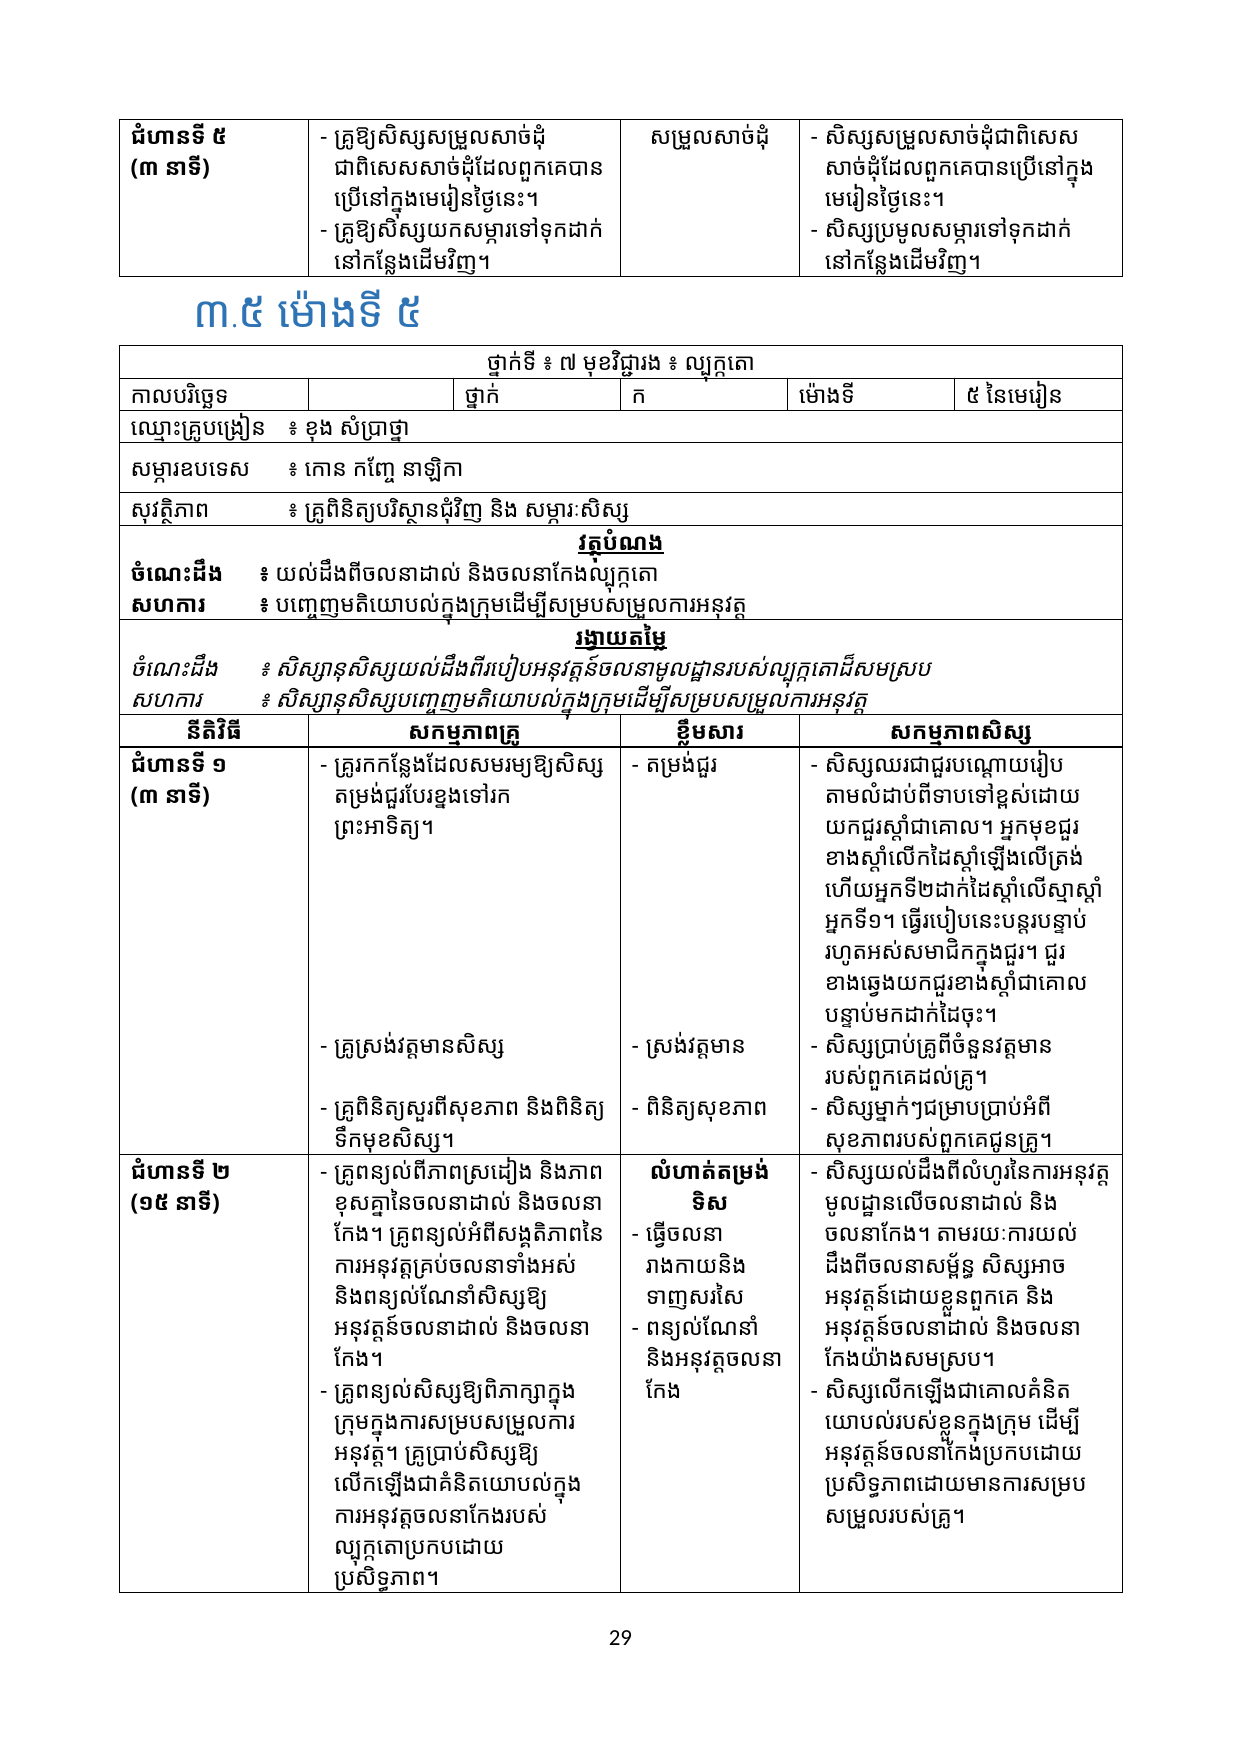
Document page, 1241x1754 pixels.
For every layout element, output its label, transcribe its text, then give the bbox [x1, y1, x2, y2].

table_cell គ្រូឱ្យសិស្សសម្រួលសាច់ដុំ ជាពិសេសសាច់ដុំដែលពួកគេបានប្រើនៅក្នុងមេរៀនថ្ងៃនេះ។ គ្រូឱ្យសិស្សយកសម្ភារទៅទុកដាក់នៅកន្លែងដើមវិញ។ [309, 120, 620, 276]
table_cell សិស្សយល់ដឹងពីលំហូរនៃការអនុវត្តមូលដ្ឋានលើចលនាដាល់ និងចលនាកែង។ តាមរយៈការយល់ដឹងពីចលនាសម្ព័ន្ធ សិស្សអាចអនុវត្តន៍ដោយខ្លួនពួកគេ និងអនុវត្តន៍ចលនាដាល់ និងចលនាកែងយ៉ាងសមស្រប។ សិស្សលើកឡើងជាគោលគំនិតយោបល់របស់ខ្លួនក្នុងក្រុម ដើម្បីអនុវត្តន៍ចលនាកែងប្រកបដោយប្រសិទ្ធភាពដោយមានការសម្របសម្រួលរបស់គ្រូ។ [800, 1155, 1122, 1592]
table_header ថ្នាក់ទី ៖ ៧ មុខវិជ្ជារង ៖ ល្បុក្កតោ [120, 346, 1122, 378]
table_cell សកម្មភាពសិស្ស [800, 715, 1122, 746]
table_cell [309, 379, 453, 410]
table_cell គ្រូពន្យល់ពីភាពស្រដៀង និងភាពខុសគ្នានៃចលនាដាល់ និងចលនាកែង។ គ្រូពន្យល់អំពីសង្គតិភាពនៃការអនុវត្តគ្រប់ចលនាទាំងអស់ និងពន្យល់ណែនាំសិស្សឱ្យអនុវត្តន៍ចលនាដាល់ និងចលនាកែង។ គ្រូពន្យល់សិស្សឱ្យពិភាក្សាក្នុងក្រុមក្នុងការសម្របសម្រួលការអនុវត្ត។ គ្រូប្រាប់សិស្សឱ្យលើកឡើងជាគំនិតយោបល់ក្នុងការអនុវត្តចលនាកែងរបស់ល្បុក្កតោប្រកបដោយប្រសិទ្ធភាព។ [309, 1155, 620, 1592]
table_cell សម្ភារឧបទេស ៖ កោន កញ្ចែ នាឡិកា [120, 443, 1122, 492]
table_cell សម្រួលសាច់ដុំ [621, 120, 799, 276]
table_cell គ្រូរកកន្លែងដែលសមរម្យឱ្យសិស្សតម្រង់ជួរបែរខ្នងទៅរកព្រះអាទិត្យ។ គ្រូស្រង់វត្តមានសិស្ស គ្រូពិនិត្យសួរពីសុខភាព និងពិនិត្យទឹកមុខសិស្ស។ [309, 748, 620, 1154]
table_cell ៥ នៃមេរៀន [955, 379, 1122, 410]
table_cell សិស្សឈរជាជួរបណ្ដោយរៀបតាមលំដាប់ពីទាបទៅខ្ពស់ដោយយកជួរស្ដាំជាគោល។ អ្នកមុខជួរខាងស្ដាំលើកដៃស្ដាំឡើងលើត្រង់ ហើយអ្នកទី២ដាក់ដៃស្ដាំលើស្មាស្ដាំអ្នកទី១។ ធ្វើរបៀបនេះបន្តរបន្ទាប់រហូតអស់សមាជិកក្នុងជួរ។ ជួរខាងឆ្វេងយកជួរខាងស្ដាំជាគោល បន្ទាប់មកដាក់ដៃចុះ។ សិស្សប្រាប់គ្រូពីចំនួន​វត្ត​មាន របស់ពួកគេដល់គ្រូ។ សិស្សម្នាក់ៗជម្រាបប្រាប់អំពីសុខភាពរបស់ពួកគេជូនគ្រូ។ [800, 748, 1122, 1154]
table_cell សិស្សសម្រួលសាច់ដុំជាពិសេសសាច់ដុំដែលពួកគេបានប្រើនៅក្នុងមេរៀនថ្ងៃនេះ។ សិស្សប្រមូលសម្ភារទៅទុកដាក់នៅកន្លែងដើមវិញ។ [800, 120, 1122, 276]
table_cell នីតិវិធី [120, 715, 308, 746]
table_cell សុវត្ថិភាព ៖ គ្រូពិនិត្យបរិស្ថានជុំវិញ និង សម្ភារៈសិស្ស [120, 493, 1122, 524]
table_cell រង្វាយតម្លៃ ចំណេះដឹង ៖ សិស្សានុសិស្សយល់ដឹងពីរបៀបអនុវត្តន៍ចលនាមូលដ្ឋានរបស់ល្បុក្កតោដ៏សមស្រប សហការ ៖ សិស្សានុសិស្សបញ្ចេញមតិយោបល់ក្នុងក្រុមដើម្បីសម្របសម្រួលការអនុវត្ត [120, 620, 1122, 714]
table_cell សកម្មភាពគ្រូ [309, 715, 620, 746]
table_cell ជំហានទី ២ (១៥ នាទី) [120, 1155, 308, 1592]
table_cell ថ្នាក់ [454, 379, 620, 410]
table_cell ខ្លឹមសារ [621, 715, 799, 746]
table_cell លំហាត់តម្រង់ទិស ធ្វើចលនារាងកាយនិងទាញសរសៃ ពន្យល់ណែនាំ និងអនុវត្តចលនាកែង [621, 1155, 799, 1592]
table_cell ក [621, 379, 787, 410]
subtitle ៣.៥ ម៉ោងទី ៥ [118, 281, 1122, 341]
table_cell ឈ្មោះគ្រូបង្រៀន ៖ ខុង សំប្រាថ្នា [120, 411, 1122, 442]
table_cell កាលបរិច្ឆេទ [120, 379, 308, 410]
table_cell វត្ថុបំណង ចំណេះដឹង ៖ យល់ដឹងពីចលនាដាល់ និងចលនាកែងល្បុក្កតោ សហការ ៖ បញ្ចេញមតិយោបល់ក្នុងក្រុមដើម្បីសម្របសម្រួលការអនុវត្ត [120, 526, 1122, 619]
table_cell ម៉ោងទី [788, 379, 954, 410]
table_cell តម្រង់ជួរ ស្រង់វត្តមាន ពិនិត្យសុខភាព [621, 748, 799, 1154]
table_cell ជំហានទី ១ (៣ នាទី) [120, 748, 308, 1154]
table_cell ជំហានទី ៥ (៣ នាទី) [120, 120, 308, 276]
